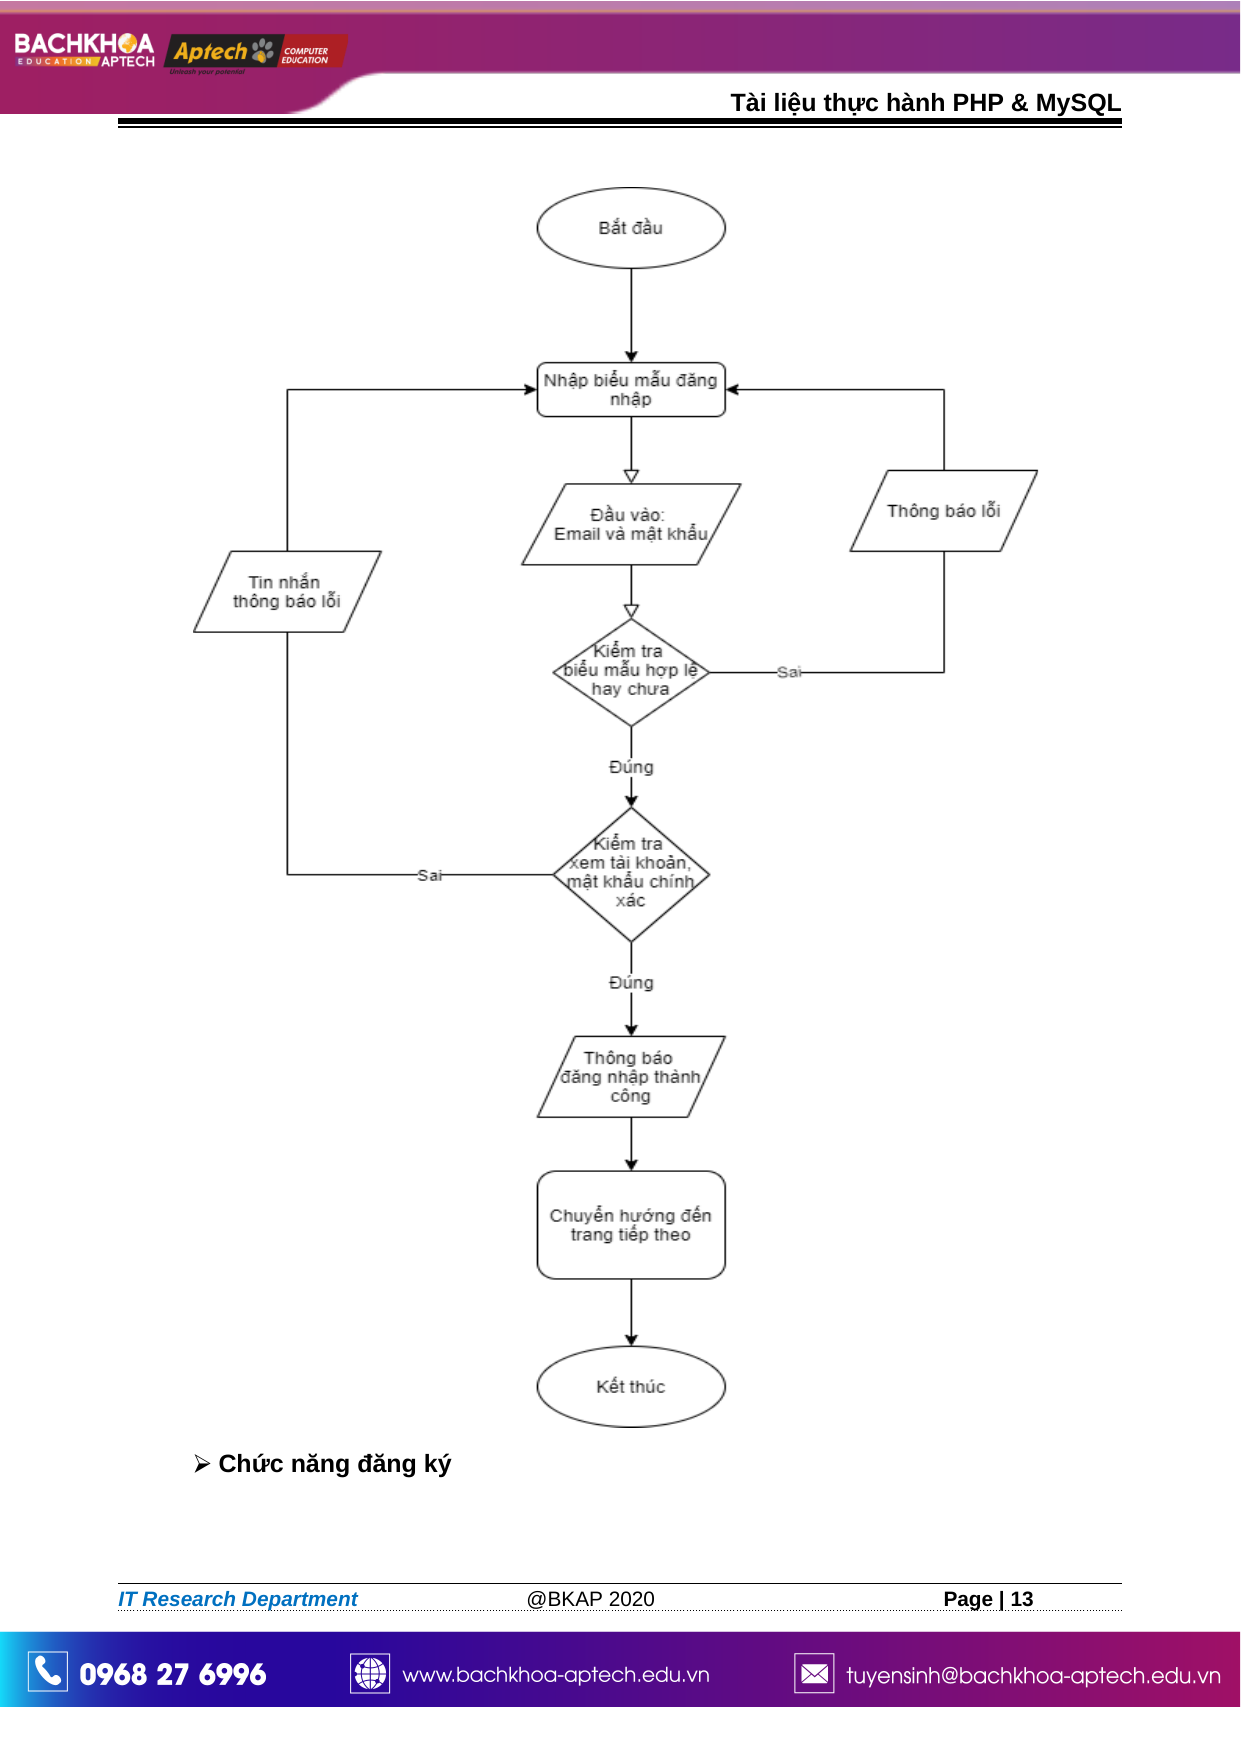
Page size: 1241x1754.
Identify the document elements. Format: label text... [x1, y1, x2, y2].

picture [0, 1, 1241, 114]
picture [193, 187, 1039, 1428]
picture [0, 1631, 1241, 1707]
list ⮚ Chức năng đăng ký [193, 1446, 1122, 1480]
picture [1092, 96, 1102, 108]
